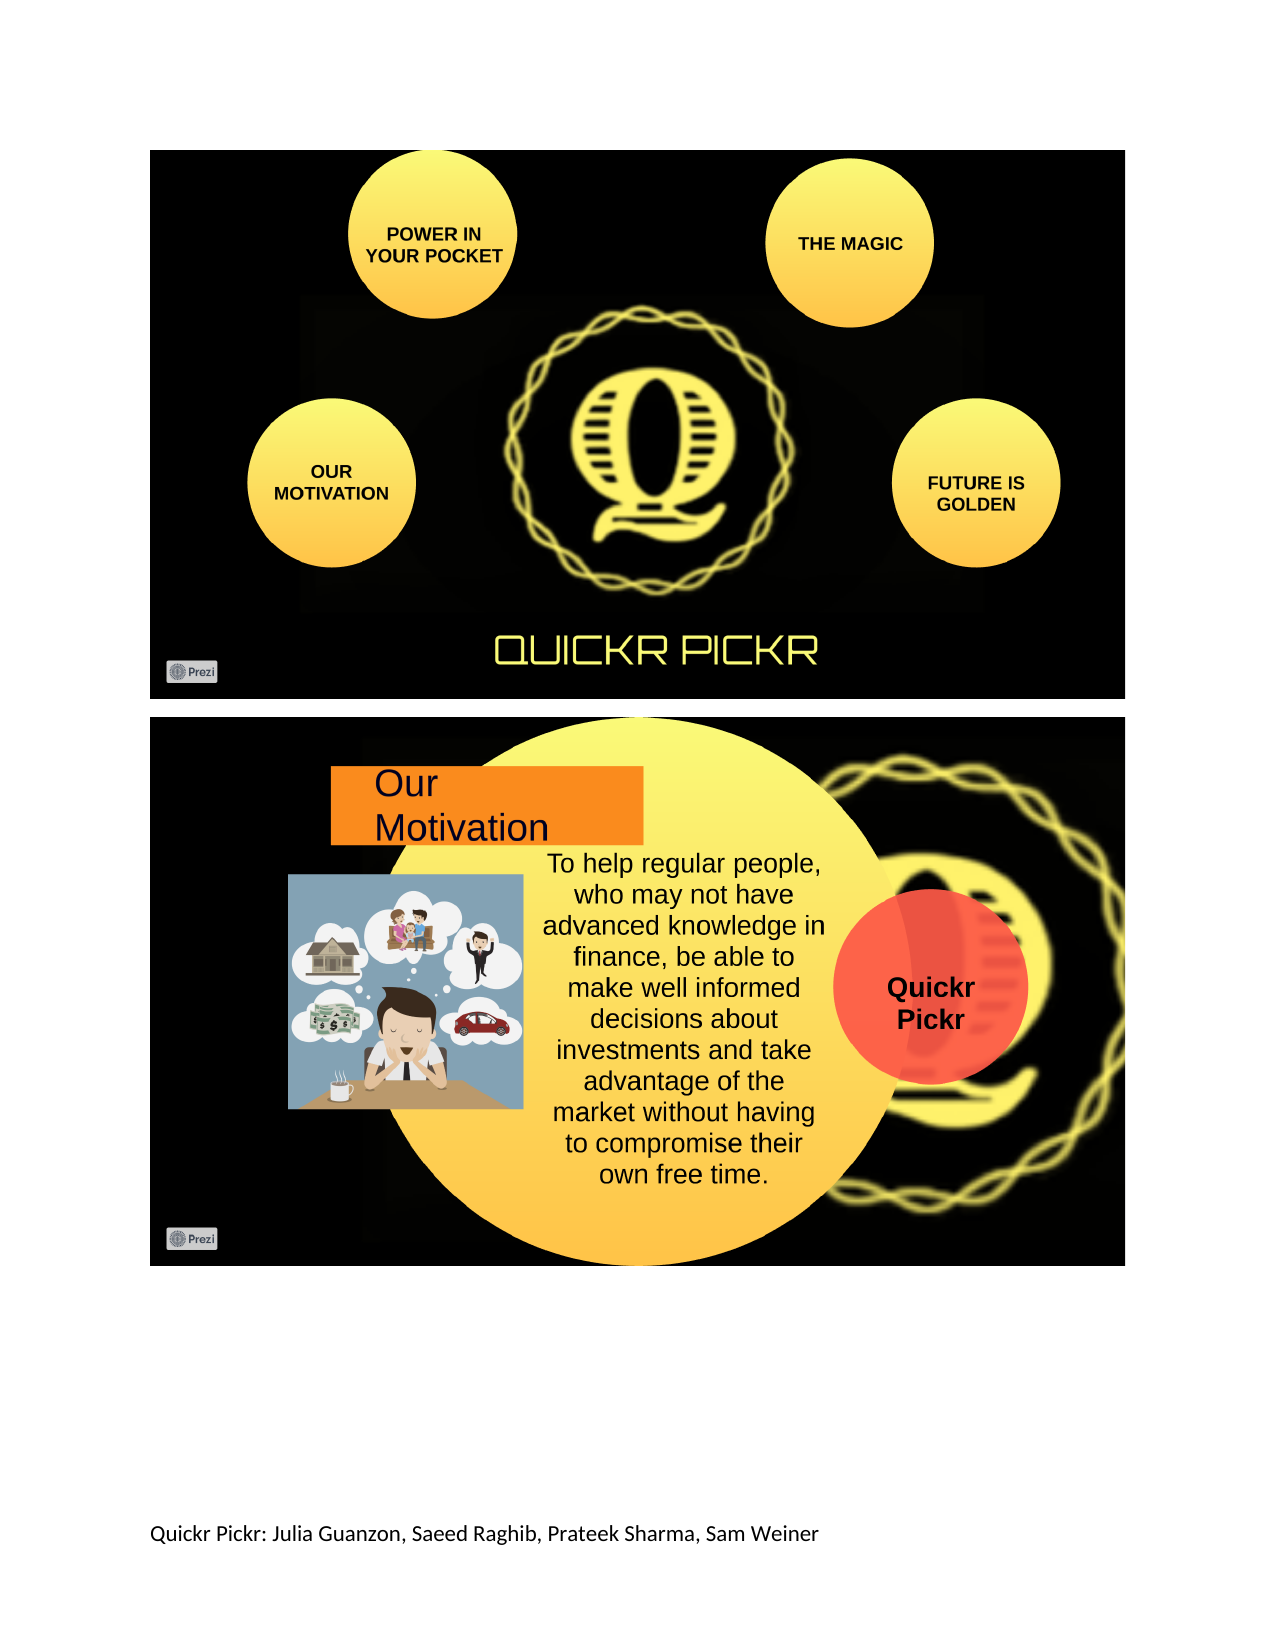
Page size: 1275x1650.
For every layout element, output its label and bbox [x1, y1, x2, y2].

picture [150, 150, 1125, 699]
picture [150, 717, 1125, 1266]
